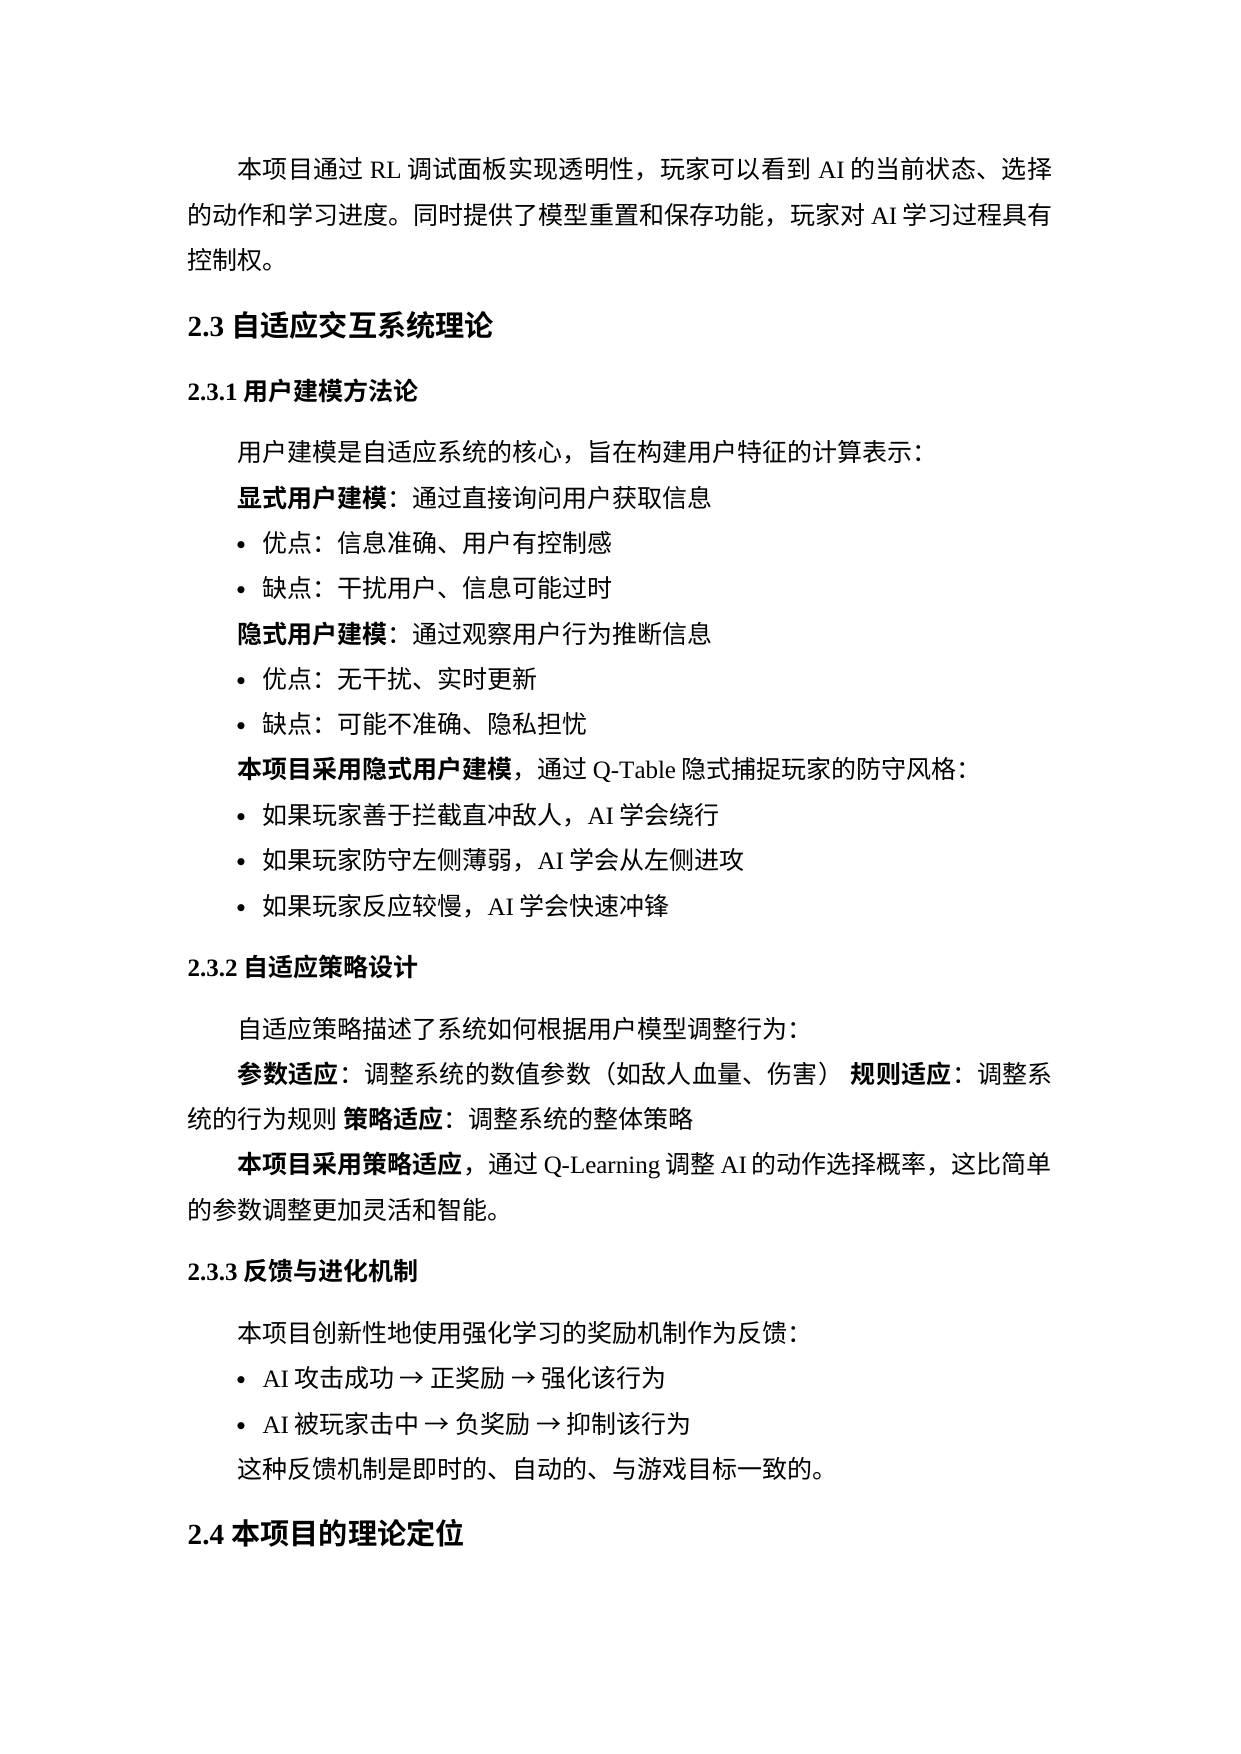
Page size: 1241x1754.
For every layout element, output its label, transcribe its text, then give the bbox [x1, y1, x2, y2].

list 如果玩家善于拦截直冲敌人，AI学会绕行 [187, 795, 1053, 832]
text 自适应策略描述了系统如何根据用户模型调整行为： [187, 1009, 1053, 1045]
text 这种反馈机制是即时的、自动的、与游戏目标一致的。 [187, 1449, 1053, 1486]
text 显式用户建模：通过直接询问用户获取信息 [187, 478, 1053, 514]
text 本项目通过RL调试面板实现透明性，玩家可以看到AI的当前状态、选择的动作和学习进度。同时提供了模型重置和保存功能，玩家对AI学习过程具有控制权。 [187, 150, 1053, 277]
text 本项目采用策略适应，通过Q-Learning调整AI的动作选择概率，这比简单的参数调整更加灵活和智能。 [187, 1145, 1053, 1227]
list AI被玩家击中 → 负奖励 → 抑制该行为 [187, 1404, 1053, 1440]
list 缺点：干扰用户、信息可能过时 [187, 569, 1053, 605]
subtitle 2.4 本项目的理论定位 [187, 1511, 1053, 1553]
subtitle 2.3 自适应交互系统理论 [187, 302, 1053, 344]
text 隐式用户建模：通过观察用户行为推断信息 [187, 614, 1053, 650]
text 本项目采用隐式用户建模，通过Q-Table隐式捕捉玩家的防守风格： [187, 750, 1053, 786]
list 如果玩家反应较慢，AI学会快速冲锋 [187, 886, 1053, 922]
text 参数适应：调整系统的数值参数（如敌人血量、伤害） 规则适应：调整系统的行为规则 策略适应：调整系统的整体策略 [187, 1054, 1053, 1136]
subtitle 2.3.3 反馈与进化机制 [187, 1252, 1053, 1288]
list 优点：信息准确、用户有控制感 [187, 523, 1053, 560]
text 用户建模是自适应系统的核心，旨在构建用户特征的计算表示： [187, 433, 1053, 469]
subtitle 2.3.2 自适应策略设计 [187, 947, 1053, 984]
list AI攻击成功 → 正奖励 → 强化该行为 [187, 1359, 1053, 1395]
subtitle 2.3.1 用户建模方法论 [187, 371, 1053, 407]
list 缺点：可能不准确、隐私担忧 [187, 705, 1053, 741]
list 如果玩家防守左侧薄弱，AI学会从左侧进攻 [187, 841, 1053, 877]
text 本项目创新性地使用强化学习的奖励机制作为反馈： [187, 1313, 1053, 1350]
list 优点：无干扰、实时更新 [187, 659, 1053, 696]
